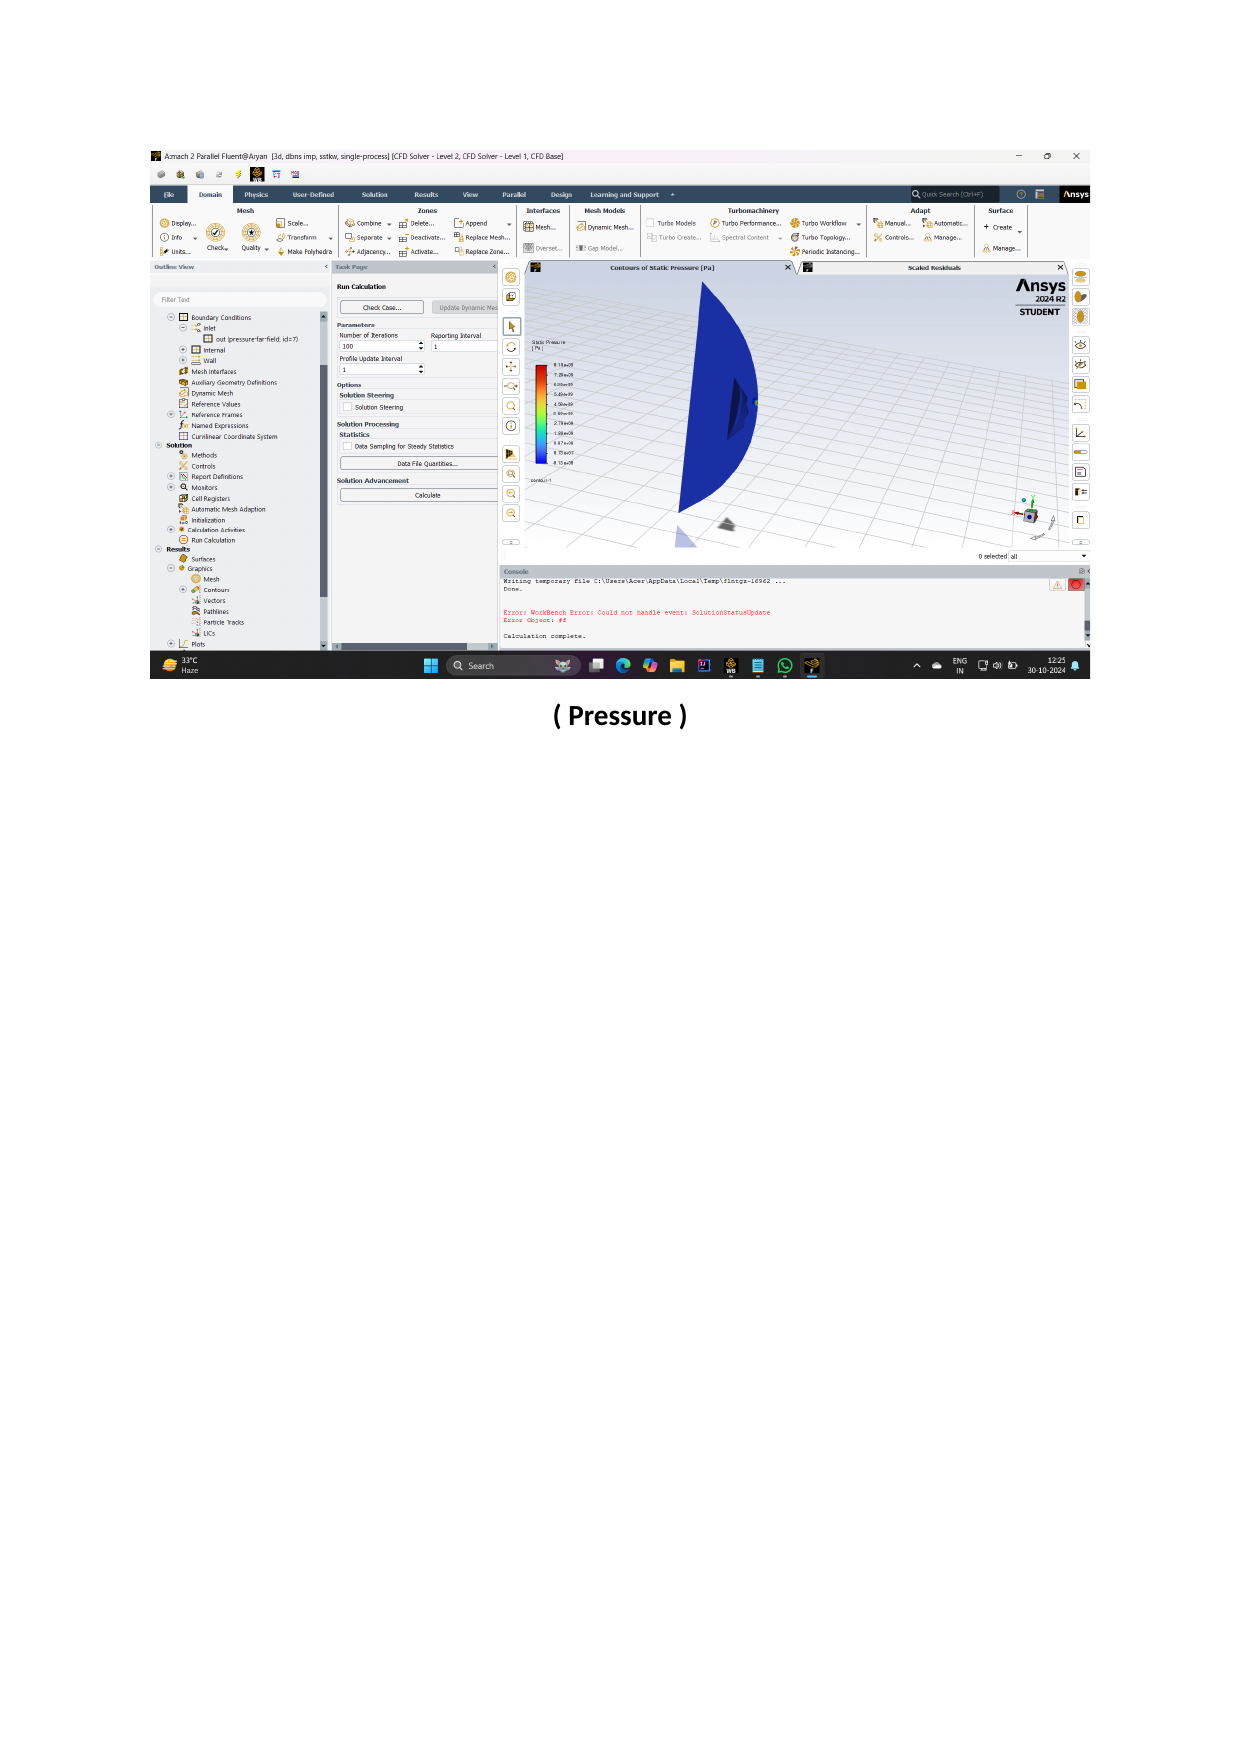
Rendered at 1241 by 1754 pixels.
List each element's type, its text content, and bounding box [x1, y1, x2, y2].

text ( Pressure ) [150, 697, 1090, 733]
picture [150, 150, 1091, 679]
